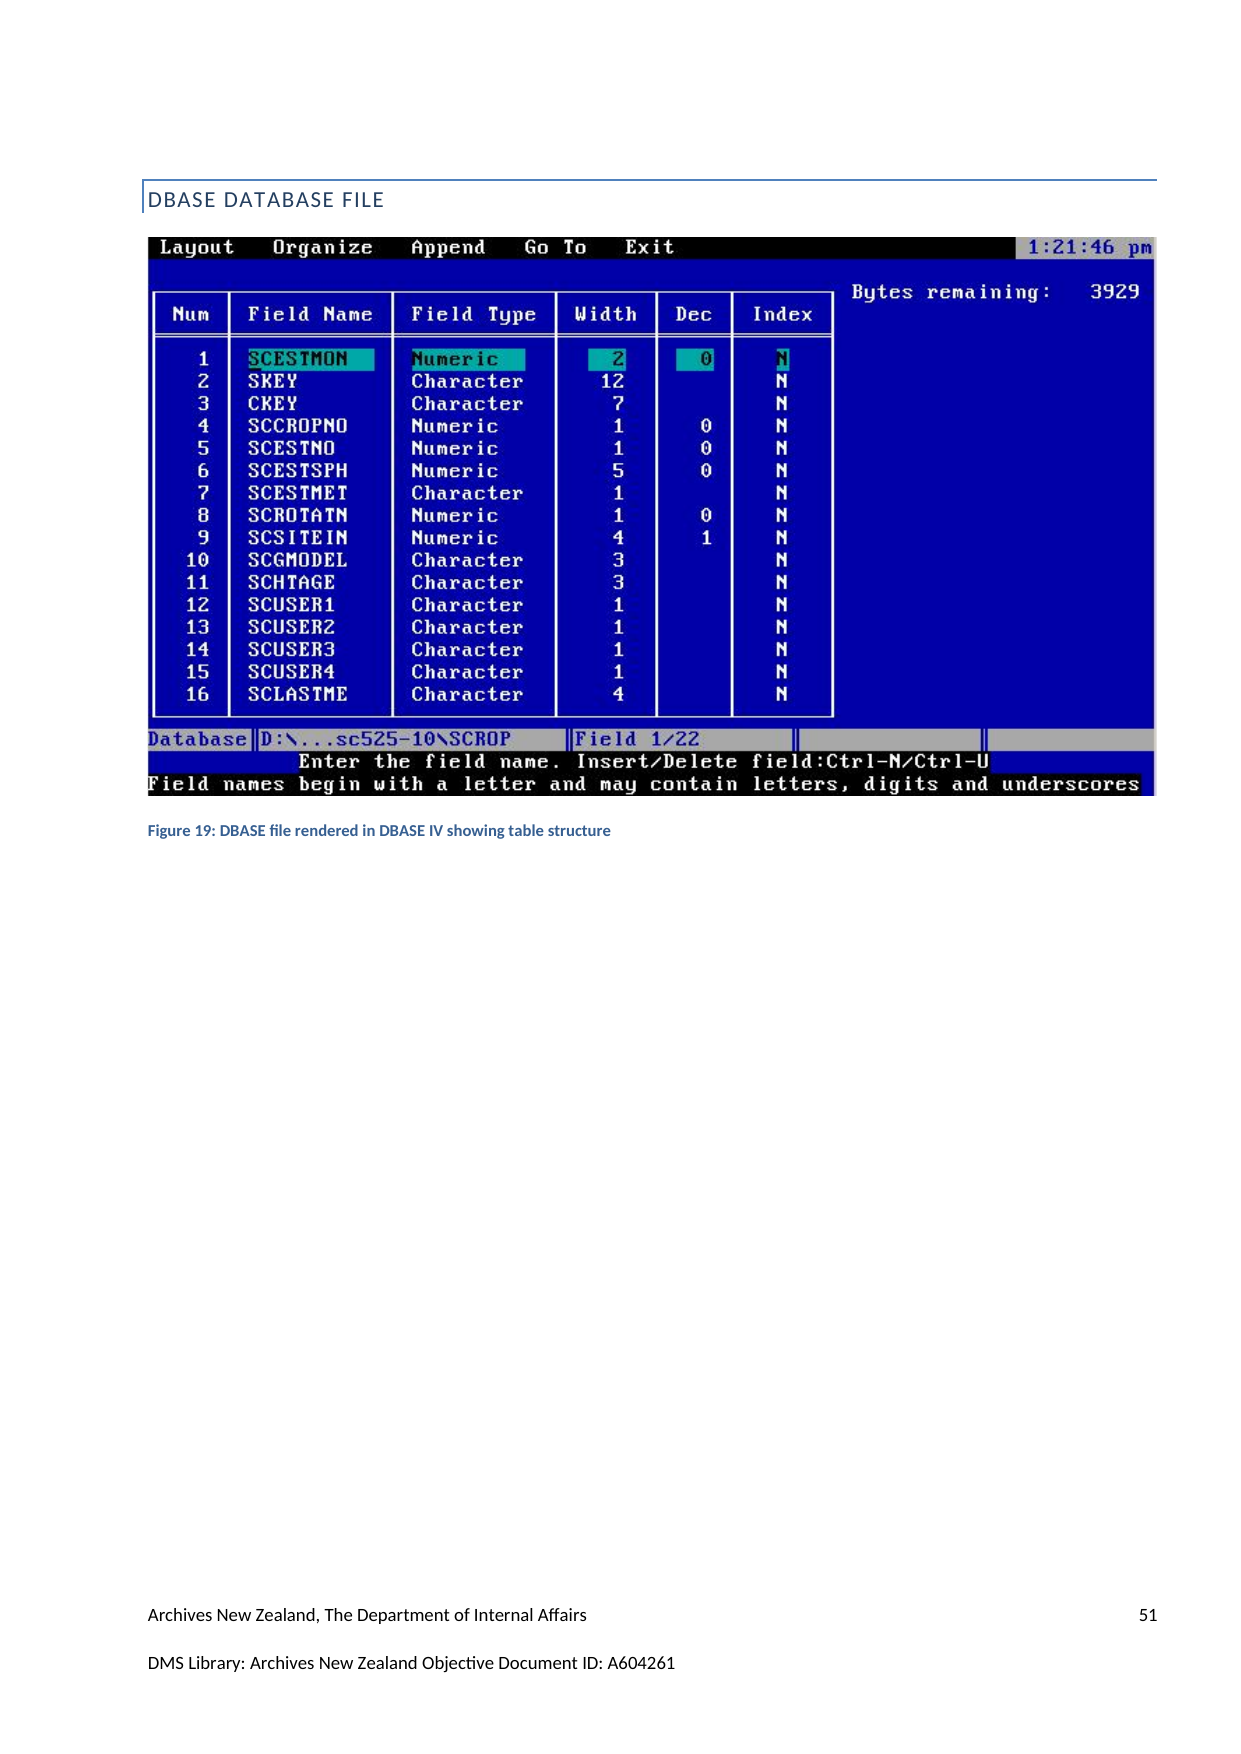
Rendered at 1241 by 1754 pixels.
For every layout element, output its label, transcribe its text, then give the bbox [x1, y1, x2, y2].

text Figure 19: DBASE file rendered in DBASE IV showing table structure [148, 820, 1157, 840]
picture [147, 237, 1157, 796]
subtitle DBASE Database File [144, 181, 1157, 213]
